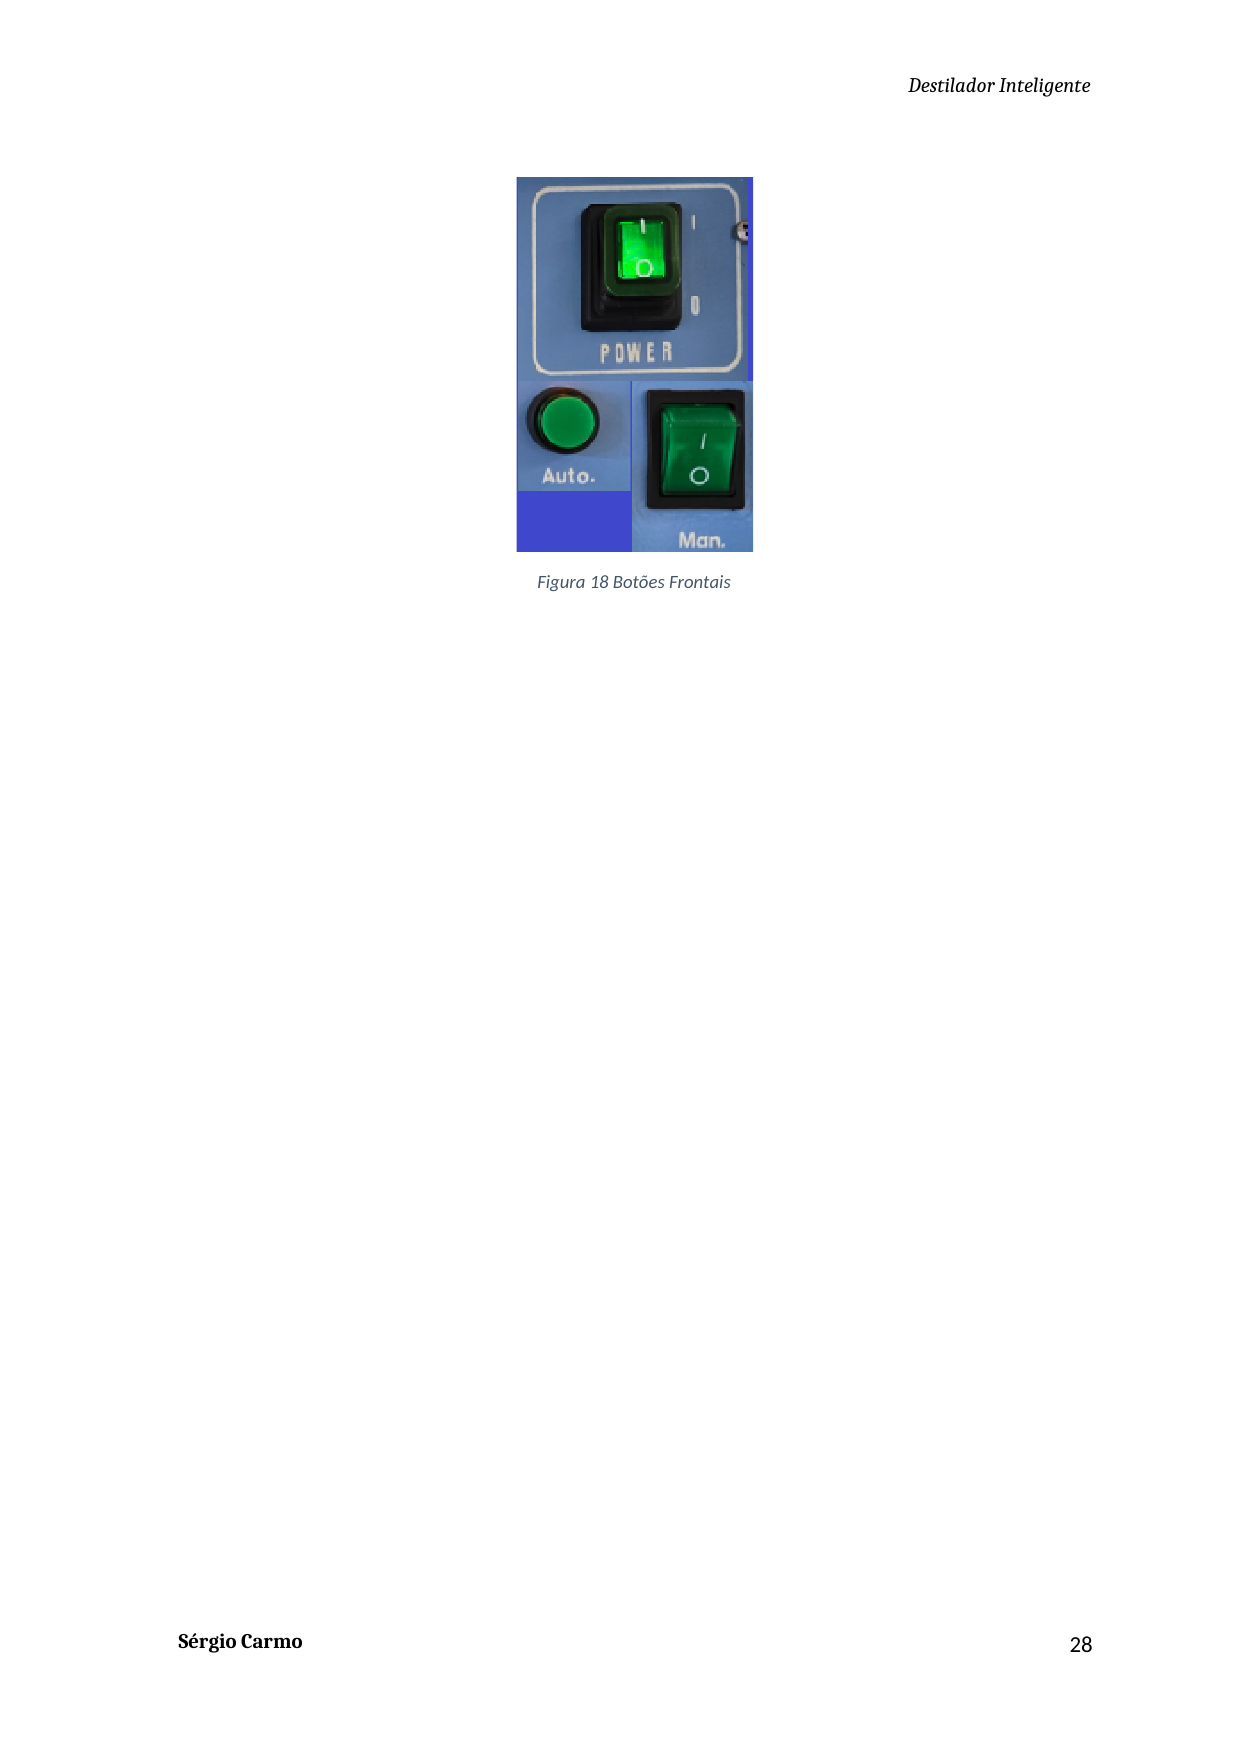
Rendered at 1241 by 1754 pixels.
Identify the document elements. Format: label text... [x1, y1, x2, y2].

picture [516, 177, 754, 552]
text Figura 18 Botões Frontais [177, 571, 1092, 593]
